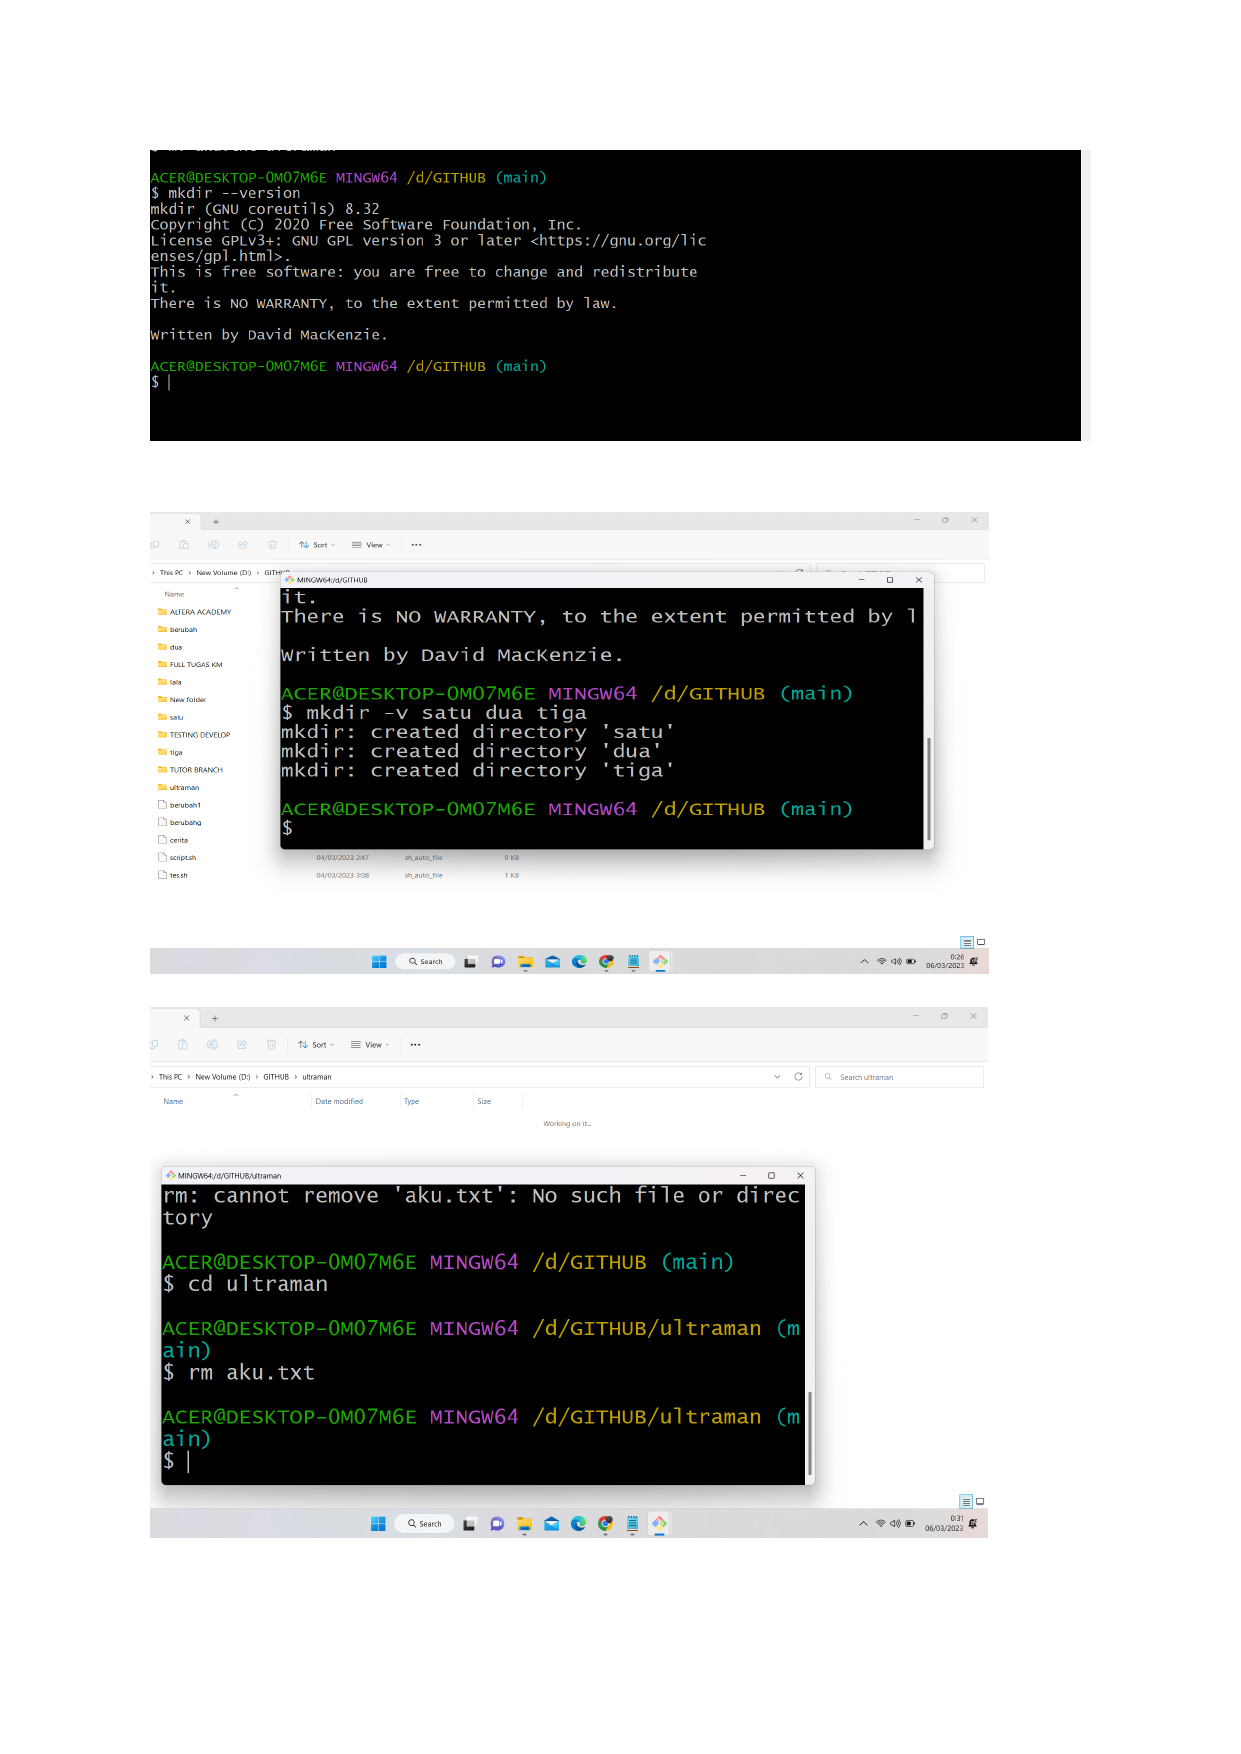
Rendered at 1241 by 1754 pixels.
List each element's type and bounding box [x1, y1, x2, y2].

picture [150, 150, 1091, 441]
picture [150, 512, 989, 974]
picture [150, 1007, 988, 1538]
